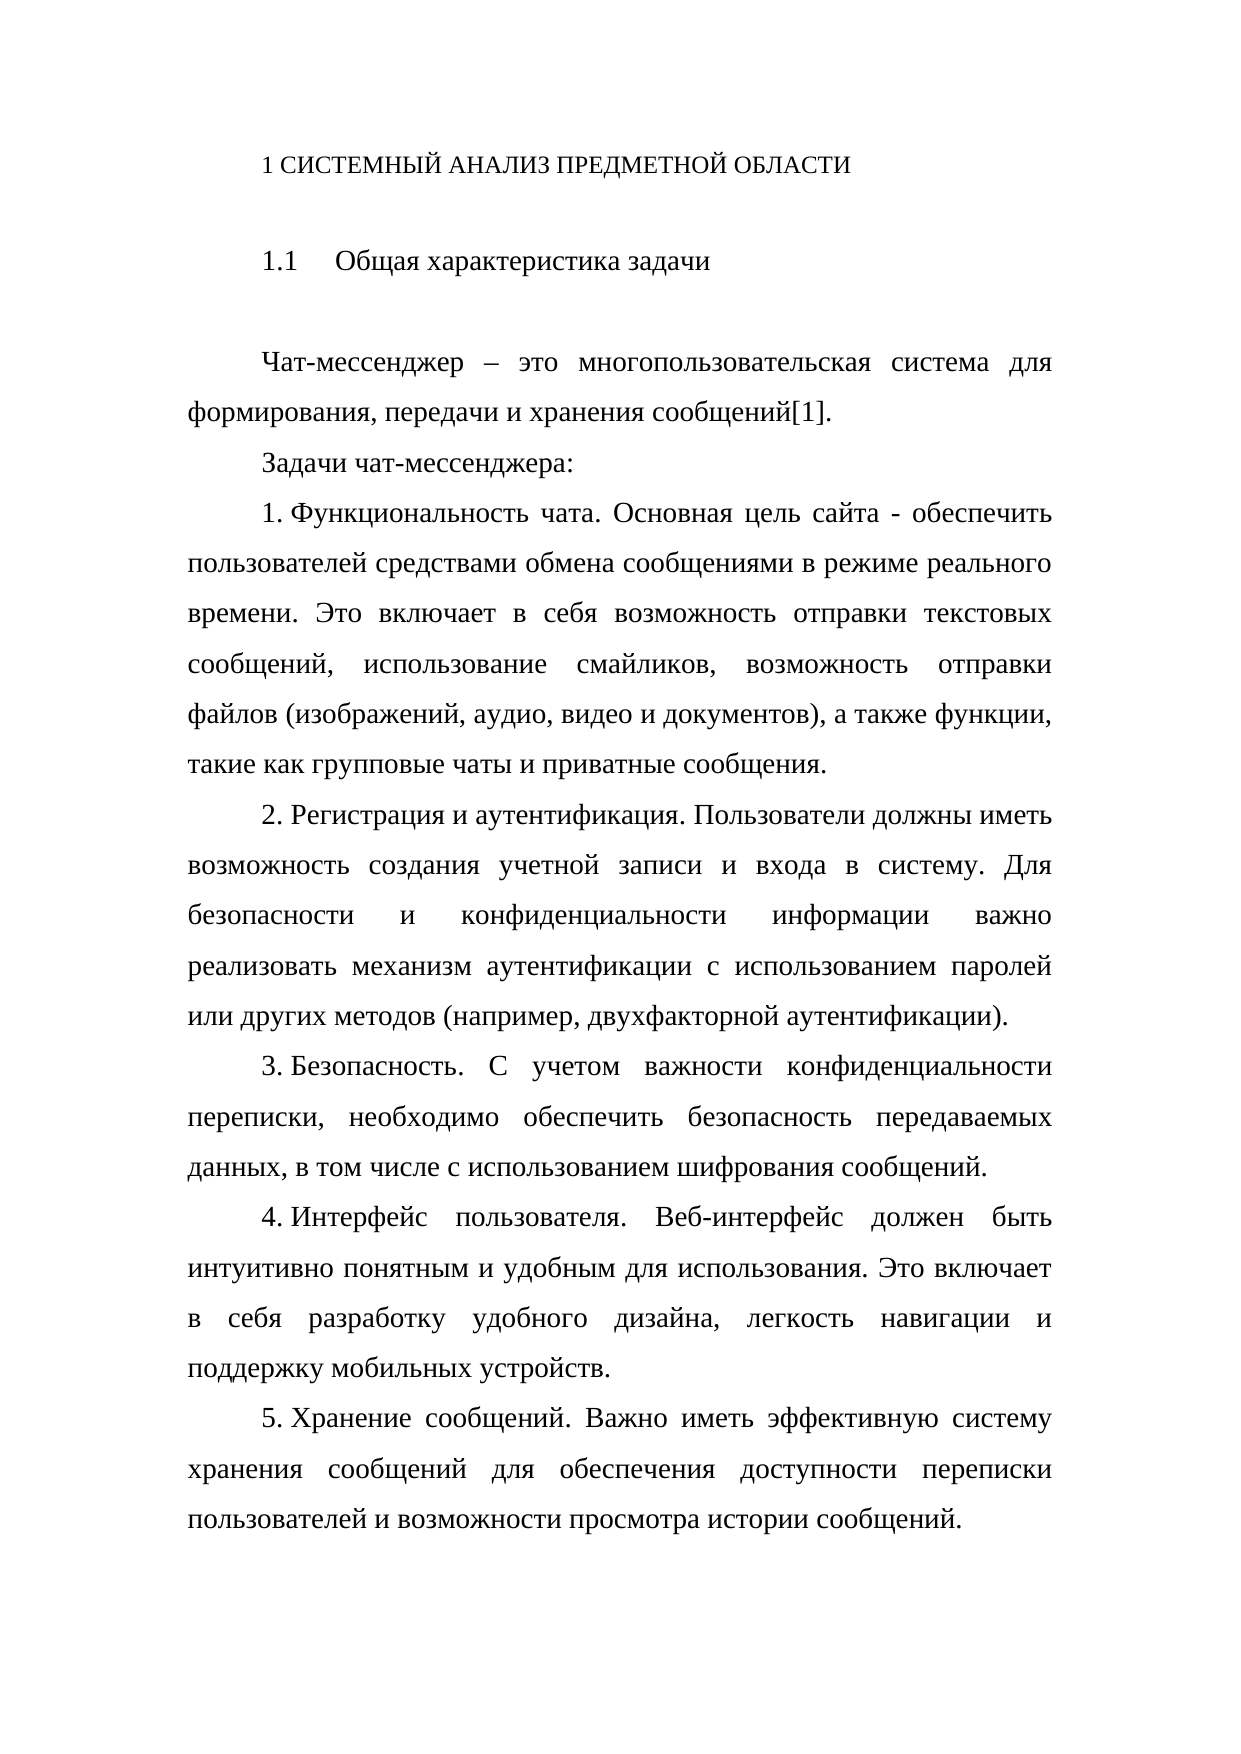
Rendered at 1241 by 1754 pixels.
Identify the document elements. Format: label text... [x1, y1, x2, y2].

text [187, 150, 1053, 179]
text Задачи чат-мессенджера: [187, 445, 1053, 478]
subtitle Общая характеристика задачи [187, 243, 1053, 277]
list Интерфейс пользователя. Веб-интерфейс должен быть интуитивно понятным и удобным для использования. Это включает в себя разработку удобного дизайна, легкость навигации и поддержку мобильных устройств. [187, 1199, 1053, 1384]
list Функциональность чата. Основная цель сайта - обеспечить пользователей средствами обмена сообщениями в режиме реального времени. Это включает в себя возможность отправки текстовых сообщений, использование смайликов, возможность отправки файлов (изображений, аудио, видео и документов), а также функции, такие как групповые чаты и приватные сообщения. [187, 495, 1053, 780]
list Безопасность. С учетом важности конфиденциальности переписки, необходимо обеспечить безопасность передаваемых данных, в том числе с использованием шифрования сообщений. [187, 1048, 1053, 1183]
list Хранение сообщений. Важно иметь эффективную систему хранения сообщений для обеспечения доступности переписки пользователей и возможности просмотра истории сообщений. [187, 1401, 1053, 1535]
text Чат-мессенджер – это многопользовательская система для формирования, передачи и хранения сообщений[1]. [187, 344, 1053, 428]
list Регистрация и аутентификация. Пользователи должны иметь возможность создания учетной записи и входа в систему. Для безопасности и конфиденциальности информации важно реализовать механизм аутентификации с использованием паролей или других методов (например, двухфакторной аутентификации). [187, 797, 1053, 1032]
